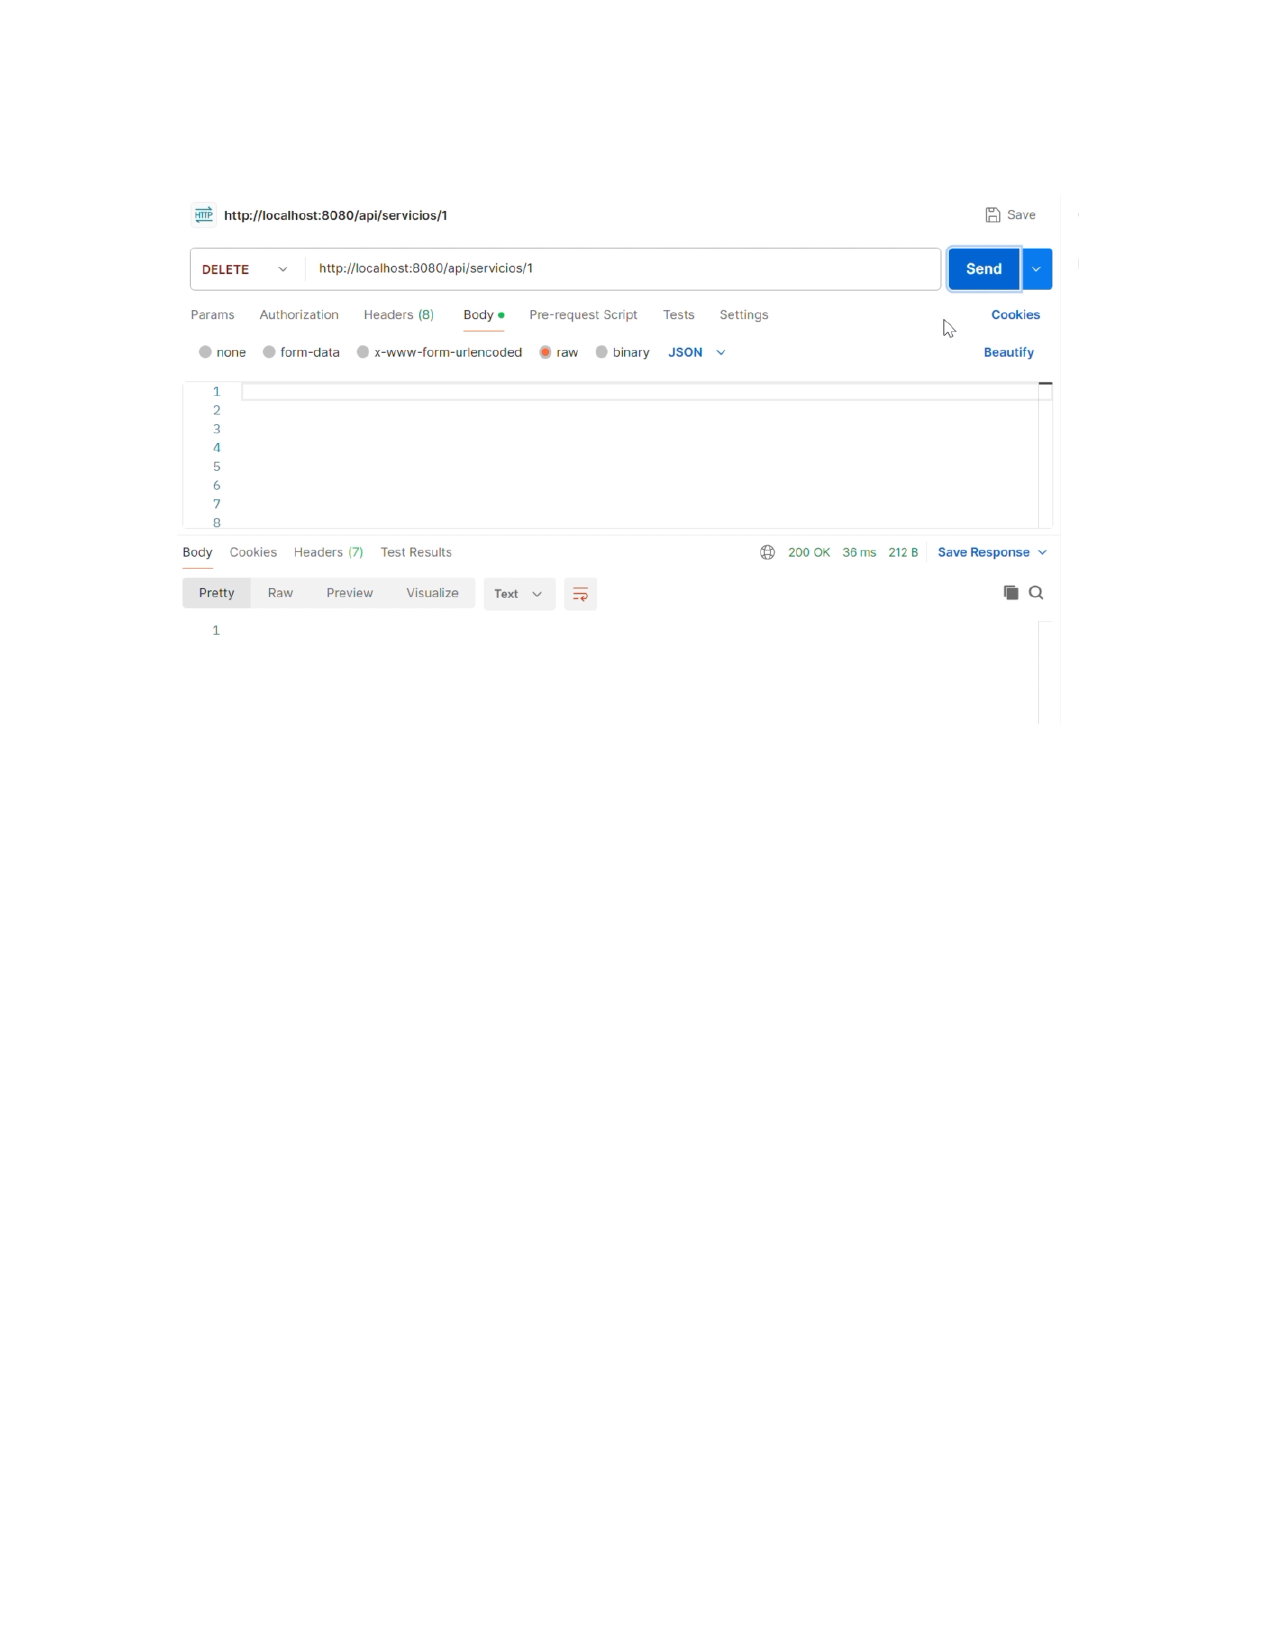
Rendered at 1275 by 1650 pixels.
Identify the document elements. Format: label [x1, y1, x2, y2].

picture [177, 195, 1079, 724]
